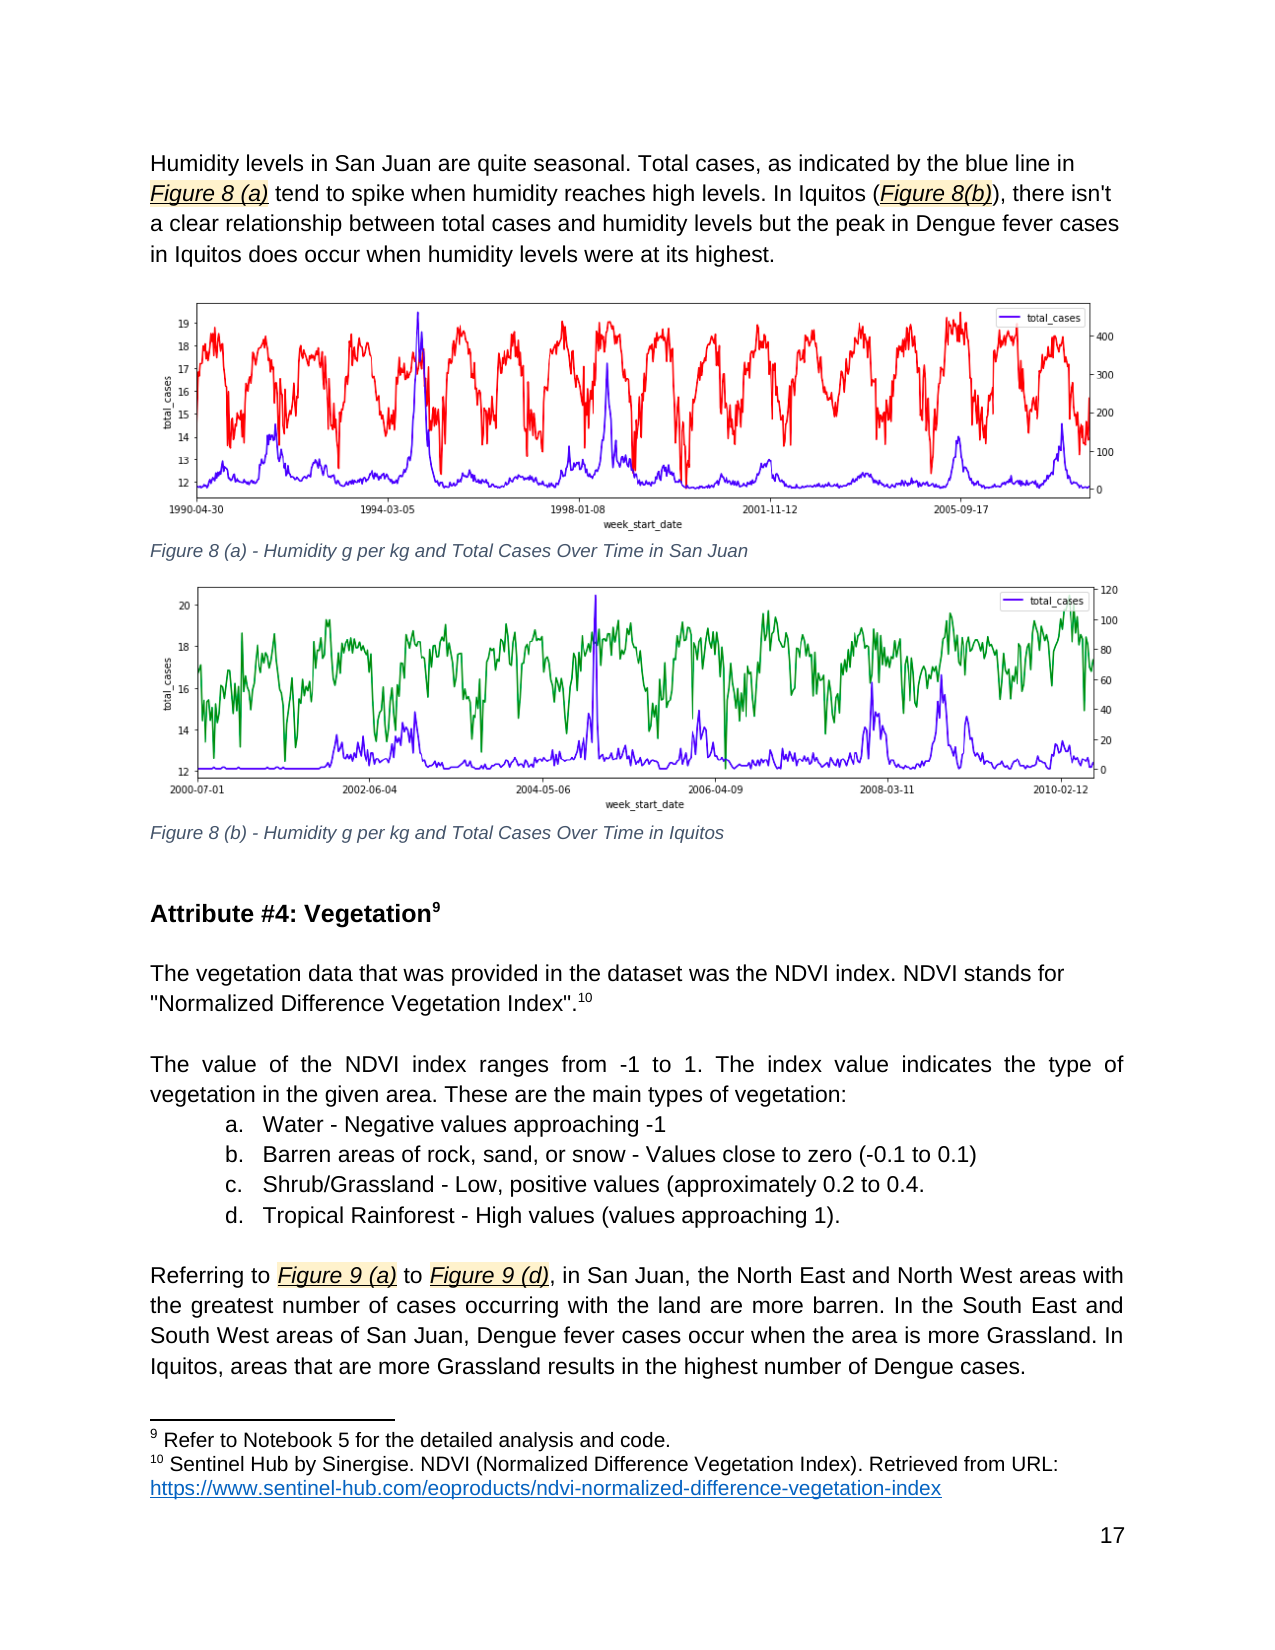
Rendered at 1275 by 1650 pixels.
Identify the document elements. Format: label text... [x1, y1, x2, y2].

text The vegetation data that was provided in the dataset was the NDVI index. NDVI stands for "Normalized Difference Vegetation Index". [150, 960, 1125, 1017]
picture [150, 582, 1125, 819]
text Humidity levels in San Juan are quite seasonal. Total cases, as indicated by the blue line in Figure 8 (a) tend to spike when humidity reaches high levels. In Iquitos (Figure 8(b)), there isn't a clear relationship between total cases and humidity levels but the peak in Dengue fever cases in Iquitos does occur when humidity levels were at its highest. [150, 150, 1125, 267]
text Referring to Figure 9 (a) to Figure 9 (d), in San Juan, the North East and North West areas with the greatest number of cases occurring with the land are more barren. In the South East and South West areas of San Juan, Dengue fever cases occur when the area is more Grassland. In Iquitos, areas that are more Grassland results in the highest number of Dengue cases. [150, 1262, 1125, 1379]
text Figure 8 (a) - Humidity g per kg and Total Cases Over Time in San Juan [150, 540, 1125, 562]
text c. Shrub/Grassland - Low, positive values (approximately 0.2 to 0.4. [225, 1171, 1125, 1198]
subtitle Attribute #4: Vegetation [150, 899, 1125, 927]
picture [150, 301, 1125, 537]
text Figure 8 (b) - Humidity g per kg and Total Cases Over Time in Iquitos [150, 822, 1125, 843]
text d. Tropical Rainforest - High values (values approaching 1). [225, 1202, 1125, 1228]
text The value of the NDVI index ranges from -1 to 1. The index value indicates the type of vegetation in the given area. These are the main types of vegetation: [150, 1051, 1125, 1107]
text b. Barren areas of rock, sand, or snow - Values close to zero (-0.1 to 0.1) [225, 1141, 1125, 1168]
text a. Water - Negative values approaching -1 [225, 1111, 1125, 1137]
